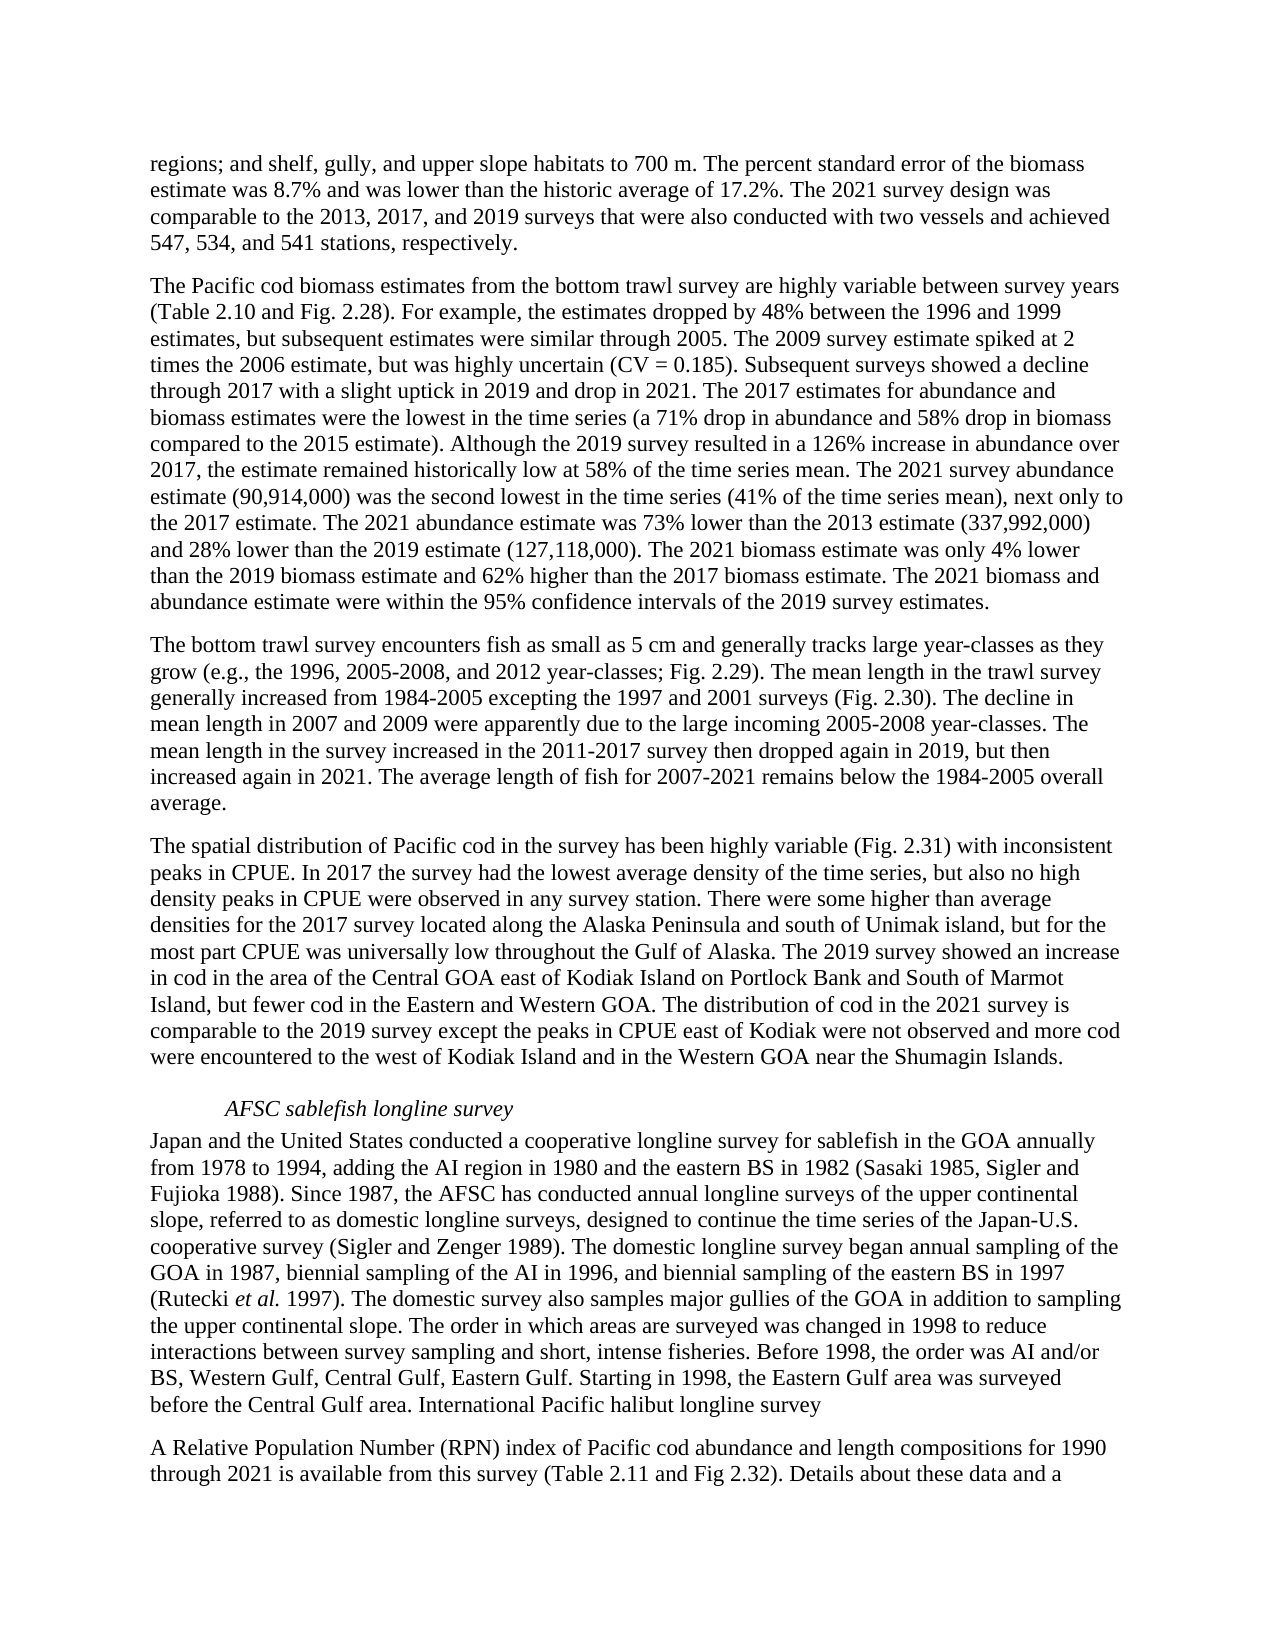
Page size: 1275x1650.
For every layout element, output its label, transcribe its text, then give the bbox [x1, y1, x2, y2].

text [150, 1434, 1125, 1487]
text Japan and the United States conducted a cooperative longline survey for sablefish in the GOA annually from 1978 to 1994, adding the AI region in 1980 and the eastern BS in 1982 (Sasaki 1985, Sigler and Fujioka 1988). Since 1987, the AFSC has conducted annual longline surveys of the upper continental slope, referred to as domestic longline surveys, designed to continue the time series of the Japan-U.S. cooperative survey (Sigler and Zenger 1989). The domestic longline survey began annual sampling of the GOA in 1987, biennial sampling of the AI in 1996, and biennial sampling of the eastern BS in 1997 (Rutecki et al. 1997). The domestic survey also samples major gullies of the GOA in addition to sampling the upper continental slope. The order in which areas are surveyed was changed in 1998 to reduce interactions between survey sampling and short, intense fisheries. Before 1998, the order was AI and/or BS, Western Gulf, Central Gulf, Eastern Gulf. Starting in 1998, the Eastern Gulf area was surveyed before the Central Gulf area. International Pacific halibut longline survey [150, 1127, 1125, 1417]
text The Pacific cod biomass estimates from the bottom trawl survey are highly variable between survey years (Table 2.10 and Fig. 2.28). For example, the estimates dropped by 48% between the 1996 and 1999 estimates, but subsequent estimates were similar through 2005. The 2009 survey estimate spiked at 2 times the 2006 estimate, but was highly uncertain (CV = 0.185). Subsequent surveys showed a decline through 2017 with a slight uptick in 2019 and drop in 2021. The 2017 estimates for abundance and biomass estimates were the lowest in the time series (a 71% drop in abundance and 58% drop in biomass compared to the 2015 estimate). Although the 2019 survey resulted in a 126% increase in abundance over 2017, the estimate remained historically low at 58% of the time series mean. The 2021 survey abundance estimate (90,914,000) was the second lowest in the time series (41% of the time series mean), next only to the 2017 estimate. The 2021 abundance estimate was 73% lower than the 2013 estimate (337,992,000) and 28% lower than the 2019 estimate (127,118,000). The 2021 biomass estimate was only 4% lower than the 2019 biomass estimate and 62% higher than the 2017 biomass estimate. The 2021 biomass and abundance estimate were within the 95% confidence intervals of the 2019 survey estimates. [150, 272, 1125, 615]
text The bottom trawl survey encounters fish as small as 5 cm and generally tracks large year-classes as they grow (e.g., the 1996, 2005-2008, and 2012 year-classes; Fig. 2.29). The mean length in the trawl survey generally increased from 1984-2005 excepting the 1997 and 2001 surveys (Fig. 2.30). The decline in mean length in 2007 and 2009 were apparently due to the large incoming 2005-2008 year-classes. The mean length in the survey increased in the 2011-2017 survey then dropped again in 2019, but then increased again in 2021. The average length of fish for 2007-2021 remains below the 1984-2005 overall average. [150, 631, 1125, 816]
subtitle AFSC sablefish longline survey [75, 1095, 1125, 1121]
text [150, 150, 1125, 255]
text The spatial distribution of Pacific cod in the survey has been highly variable (Fig. 2.31) with inconsistent peaks in CPUE. In 2017 the survey had the lowest average density of the time series, but also no high density peaks in CPUE were observed in any survey station. There were some higher than average densities for the 2017 survey located along the Alaska Peninsula and south of Unimak island, but for the most part CPUE was universally low throughout the Gulf of Alaska. The 2019 survey showed an increase in cod in the area of the Central GOA east of Kodiak Island on Portlock Bank and South of Marmot Island, but fewer cod in the Eastern and Western GOA. The distribution of cod in the 2021 survey is comparable to the 2019 survey except the peaks in CPUE east of Kodiak were not observed and more cod were encountered to the west of Kodiak Island and in the Western GOA near the Shumagin Islands. [150, 832, 1125, 1070]
